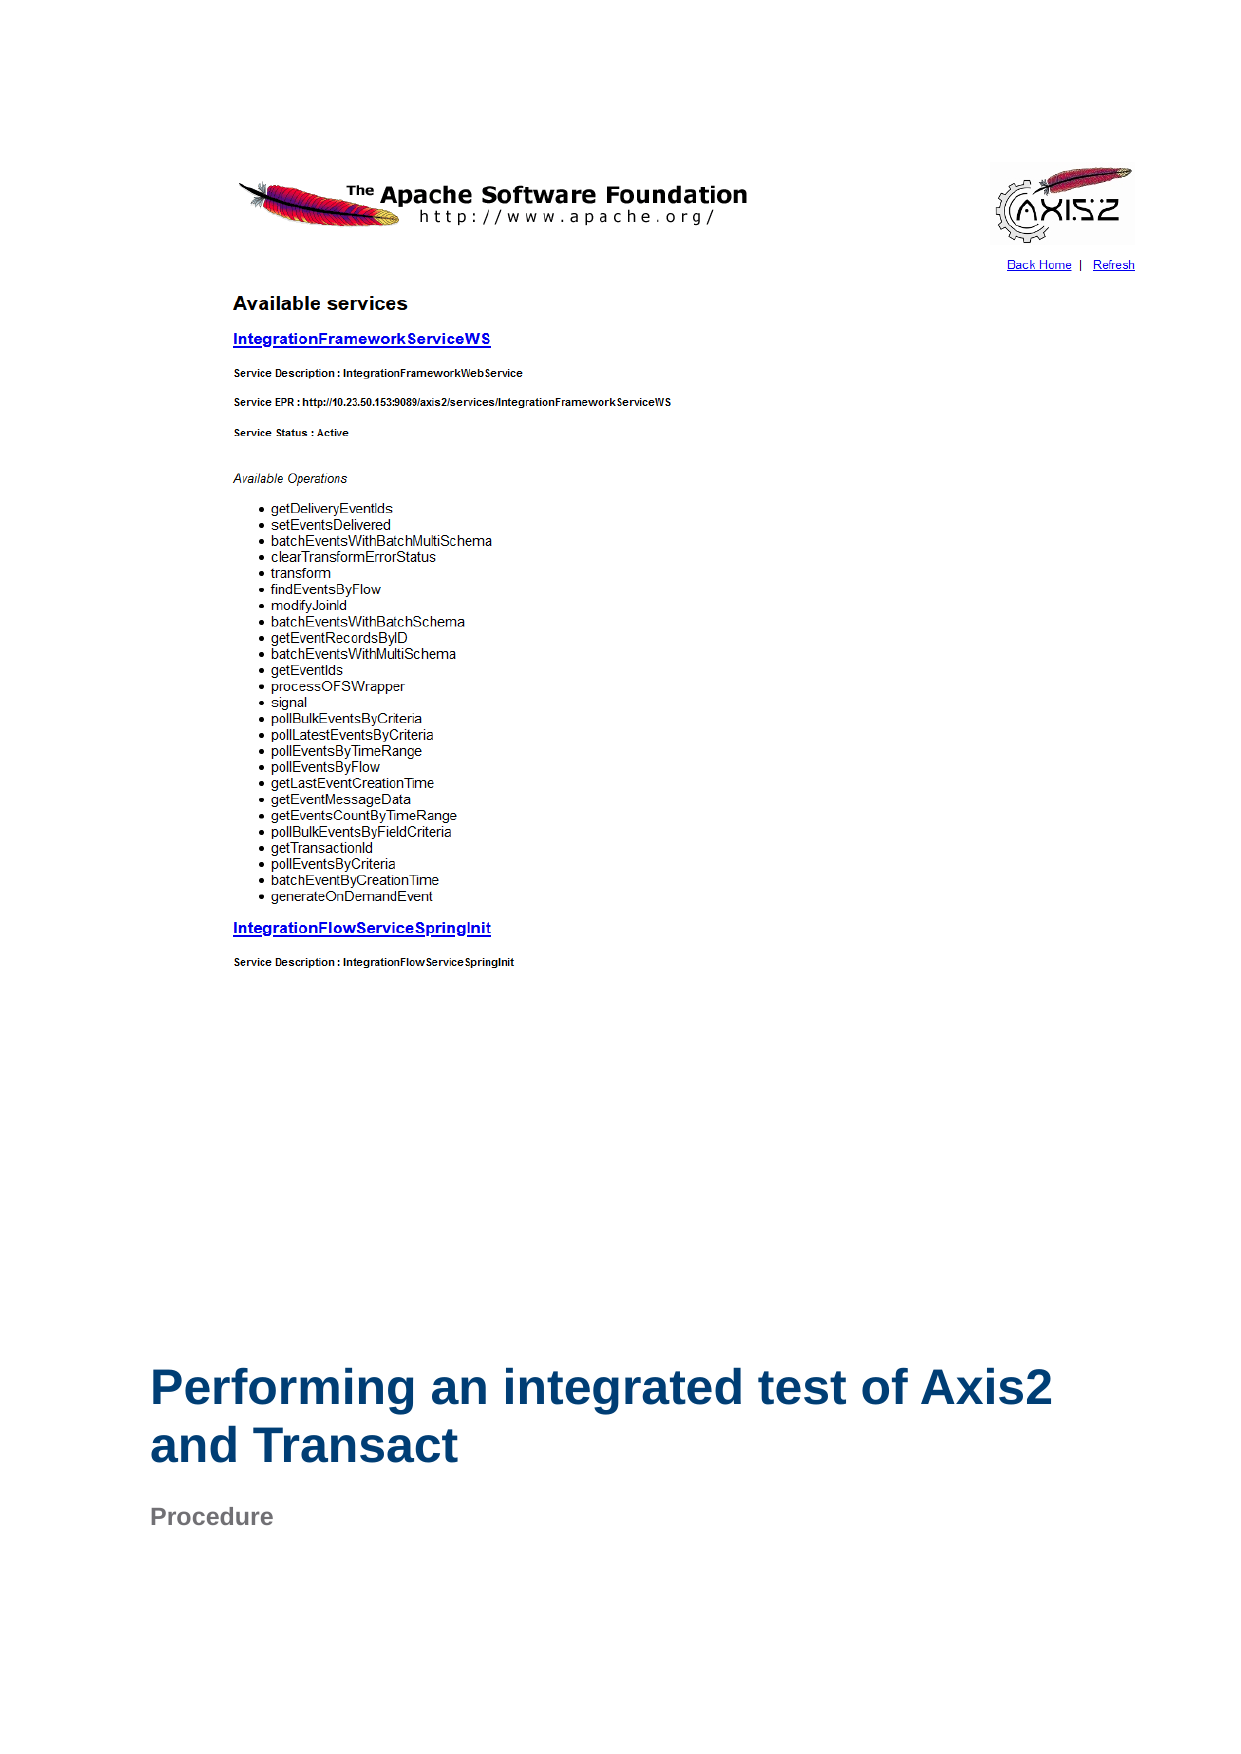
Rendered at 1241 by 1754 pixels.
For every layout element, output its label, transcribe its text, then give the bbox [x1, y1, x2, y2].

text Procedure [150, 1502, 1090, 1530]
picture [225, 150, 1166, 971]
text Performing an integrated test of Axis2 and Transact [150, 1357, 1090, 1472]
